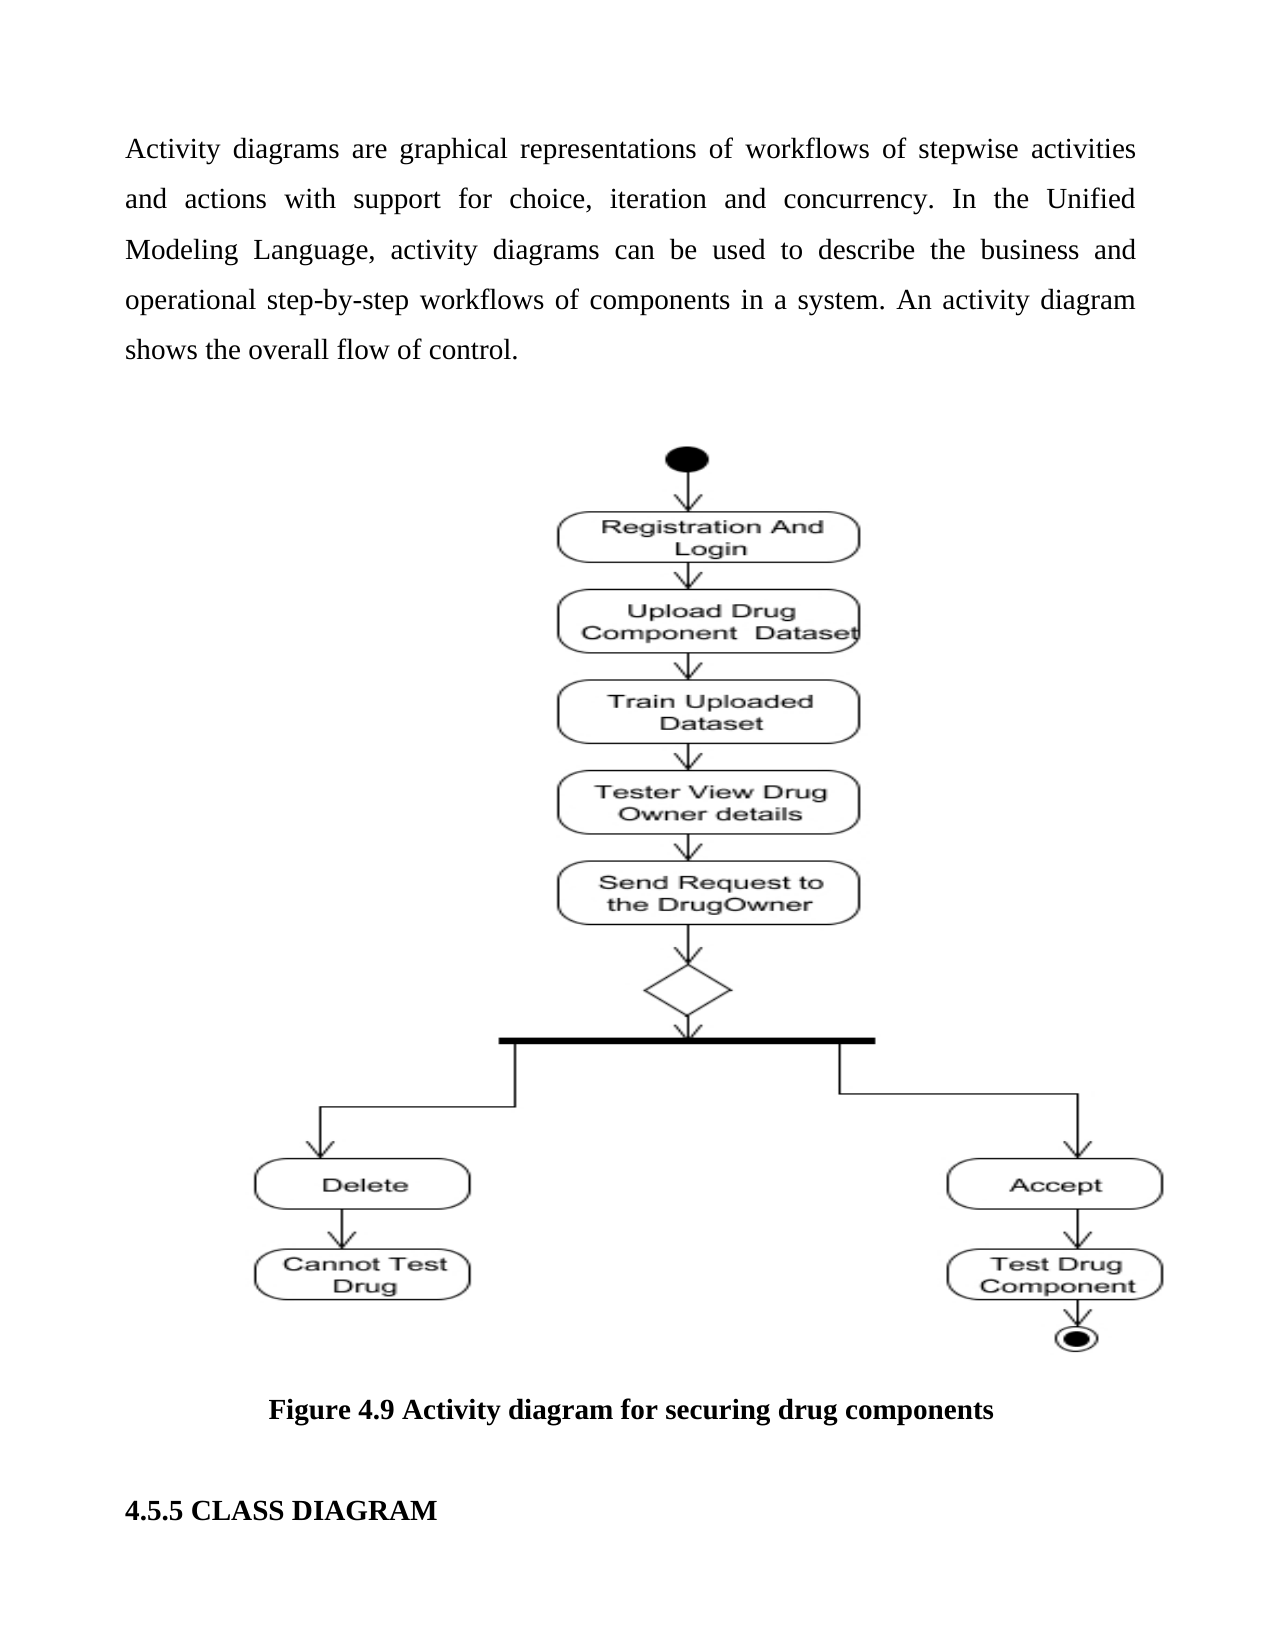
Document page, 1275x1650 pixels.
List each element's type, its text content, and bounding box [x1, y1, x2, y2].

text 4.5.5 CLASS DIAGRAM [125, 1493, 1137, 1526]
text Activity diagrams are graphical representations of workflows of stepwise activities and actions with support for choice, iteration and concurrency. In the Unified Modeling Language, activity diagrams can be used to describe the business and operational step-by-step workflows of components in a system. An activity diagram shows the overall flow of control. [125, 131, 1137, 366]
text Figure 4.9 Activity diagram for securing drug components [125, 1392, 1137, 1426]
picture [125, 382, 1207, 1378]
